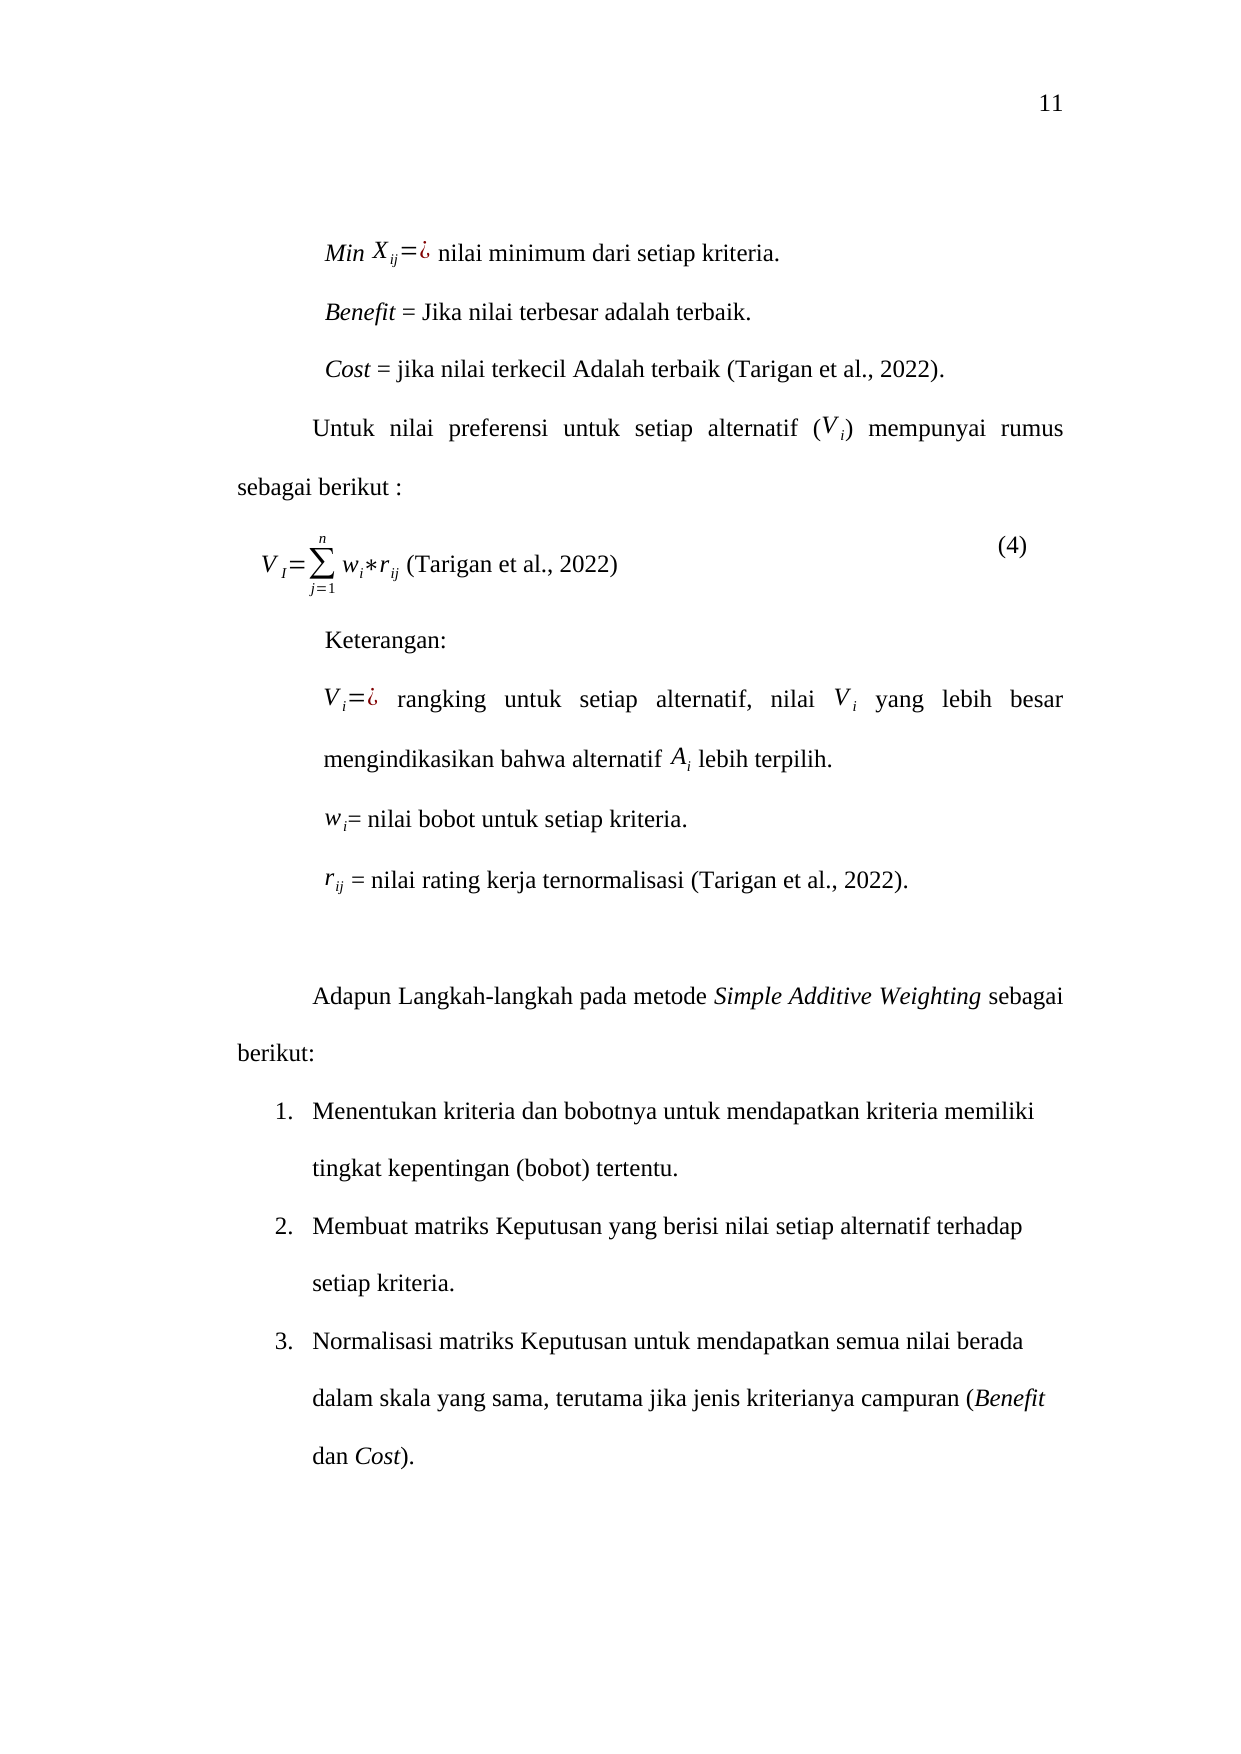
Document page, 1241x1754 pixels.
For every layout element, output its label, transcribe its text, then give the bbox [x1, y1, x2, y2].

table_header [237, 530, 986, 626]
text Cost = jika nilai terkecil Adalah terbaik . [237, 354, 1063, 383]
text rangking untuk setiap alternatif, nilai yang lebih besar mengindikasikan bahwa alternatif lebih terpilih. [323, 683, 1063, 774]
text = nilai bobot untuk setiap kriteria. [237, 803, 1063, 835]
text Min nilai minimum dari setiap kriteria. [237, 237, 1063, 268]
table_header (4) [986, 530, 1062, 626]
list Menentukan kriteria dan bobotnya untuk mendapatkan kriteria memiliki tingkat kepentingan (bobot) tertentu. [274, 1096, 1063, 1182]
text Keterangan: [237, 626, 1063, 654]
list Membuat matriks Keputusan yang berisi nilai setiap alternatif terhadap setiap kriteria. [274, 1211, 1063, 1297]
text Adapun Langkah-langkah pada metode Simple Additive Weighting sebagai berikut: [237, 981, 1063, 1067]
text Untuk nilai preferensi untuk setiap alternatif () mempunyai rumus sebagai berikut : [237, 412, 1063, 501]
list Normalisasi matriks Keputusan untuk mendapatkan semua nilai berada dalam skala yang sama, terutama jika jenis kriterianya campuran (Benefit dan Cost). [274, 1326, 1063, 1470]
text = nilai rating kerja ternormalisasi . [237, 863, 1063, 895]
text Benefit = Jika nilai terbesar adalah terbaik. [237, 297, 1063, 326]
